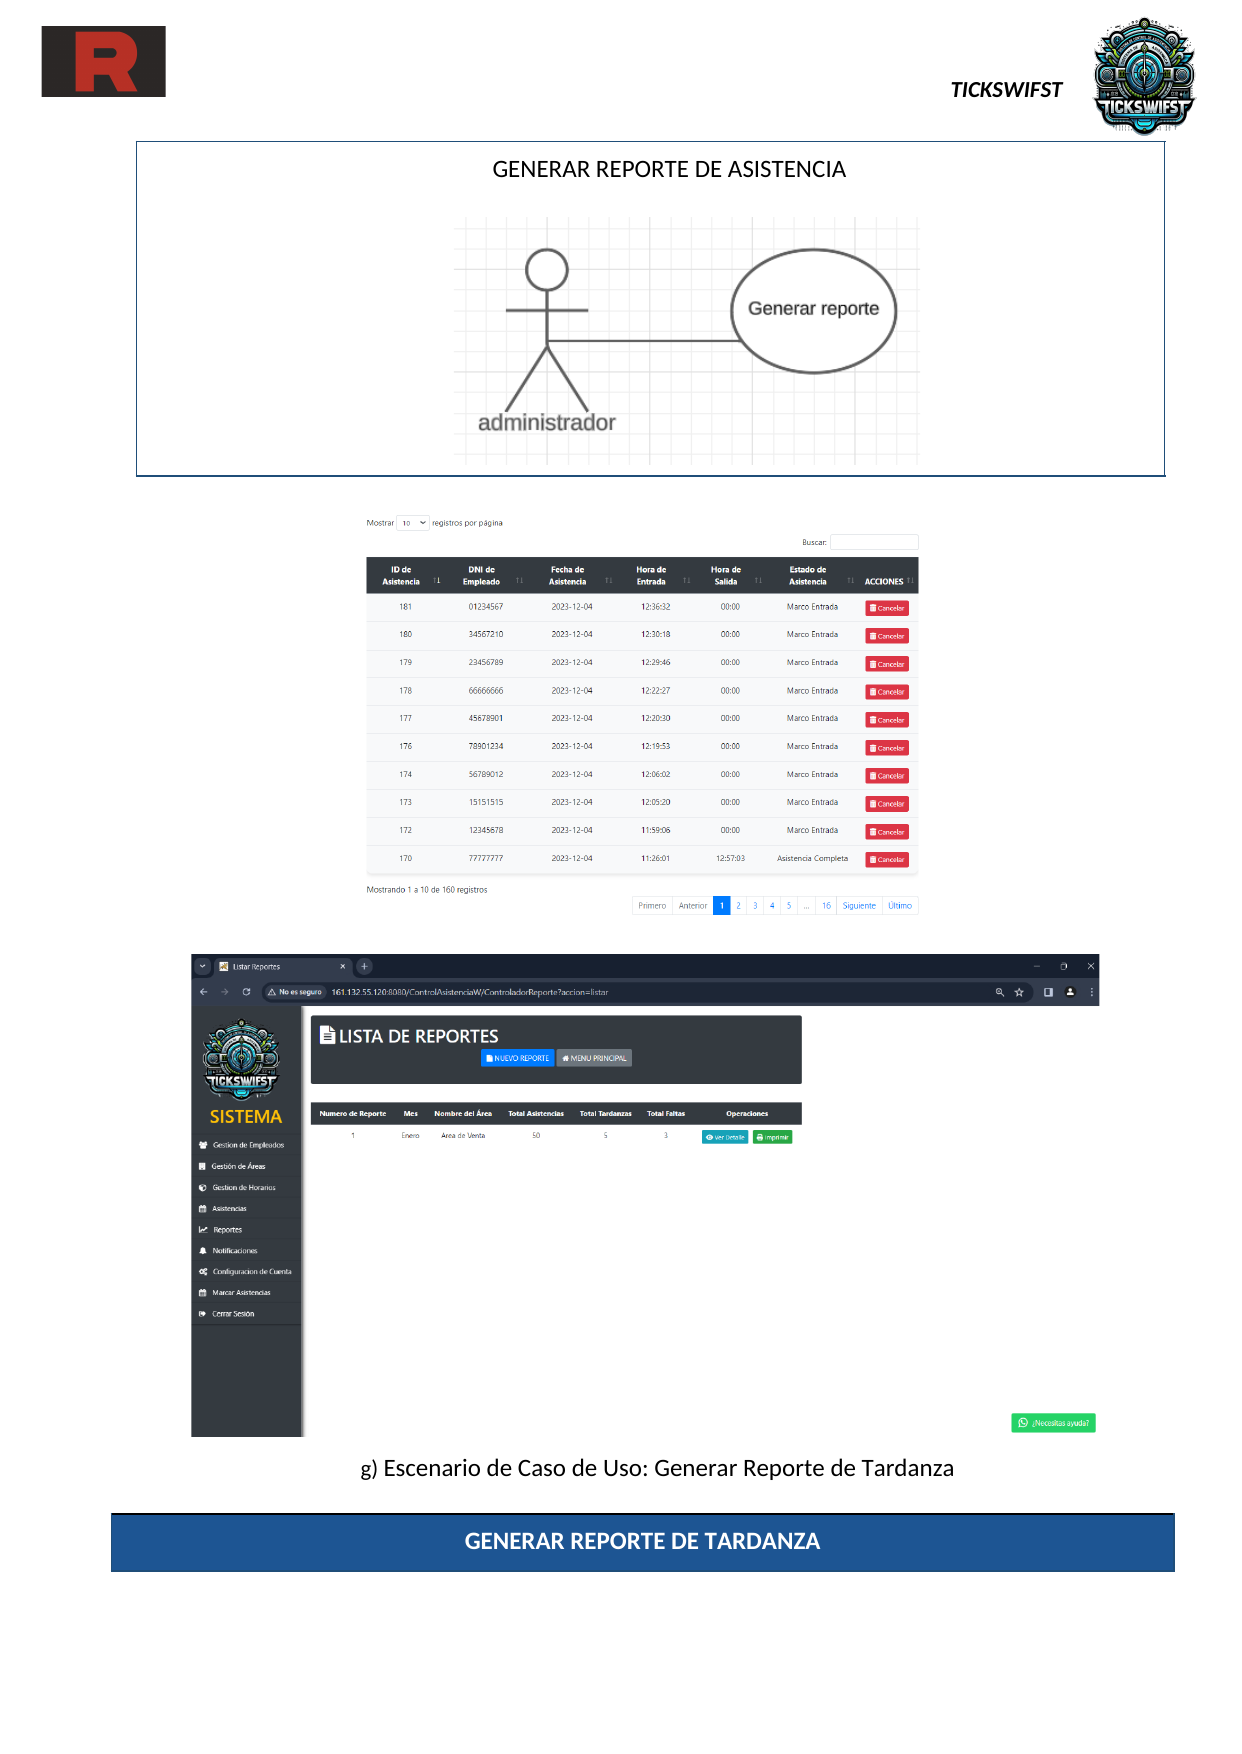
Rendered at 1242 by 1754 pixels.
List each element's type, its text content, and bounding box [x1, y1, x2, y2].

picture [190, 954, 1099, 1436]
text g) Escenario de Caso de Uso: Generar Reporte de Tardanza [360, 976, 1152, 1482]
picture [41, 26, 166, 97]
picture [351, 507, 936, 915]
table_header GENERAR REPORTE DE TARDANZA [112, 1515, 1173, 1570]
picture [1086, 13, 1199, 139]
picture [453, 217, 921, 465]
table_cell GENERAR REPORTE DE ASISTENCIA [137, 142, 1164, 475]
